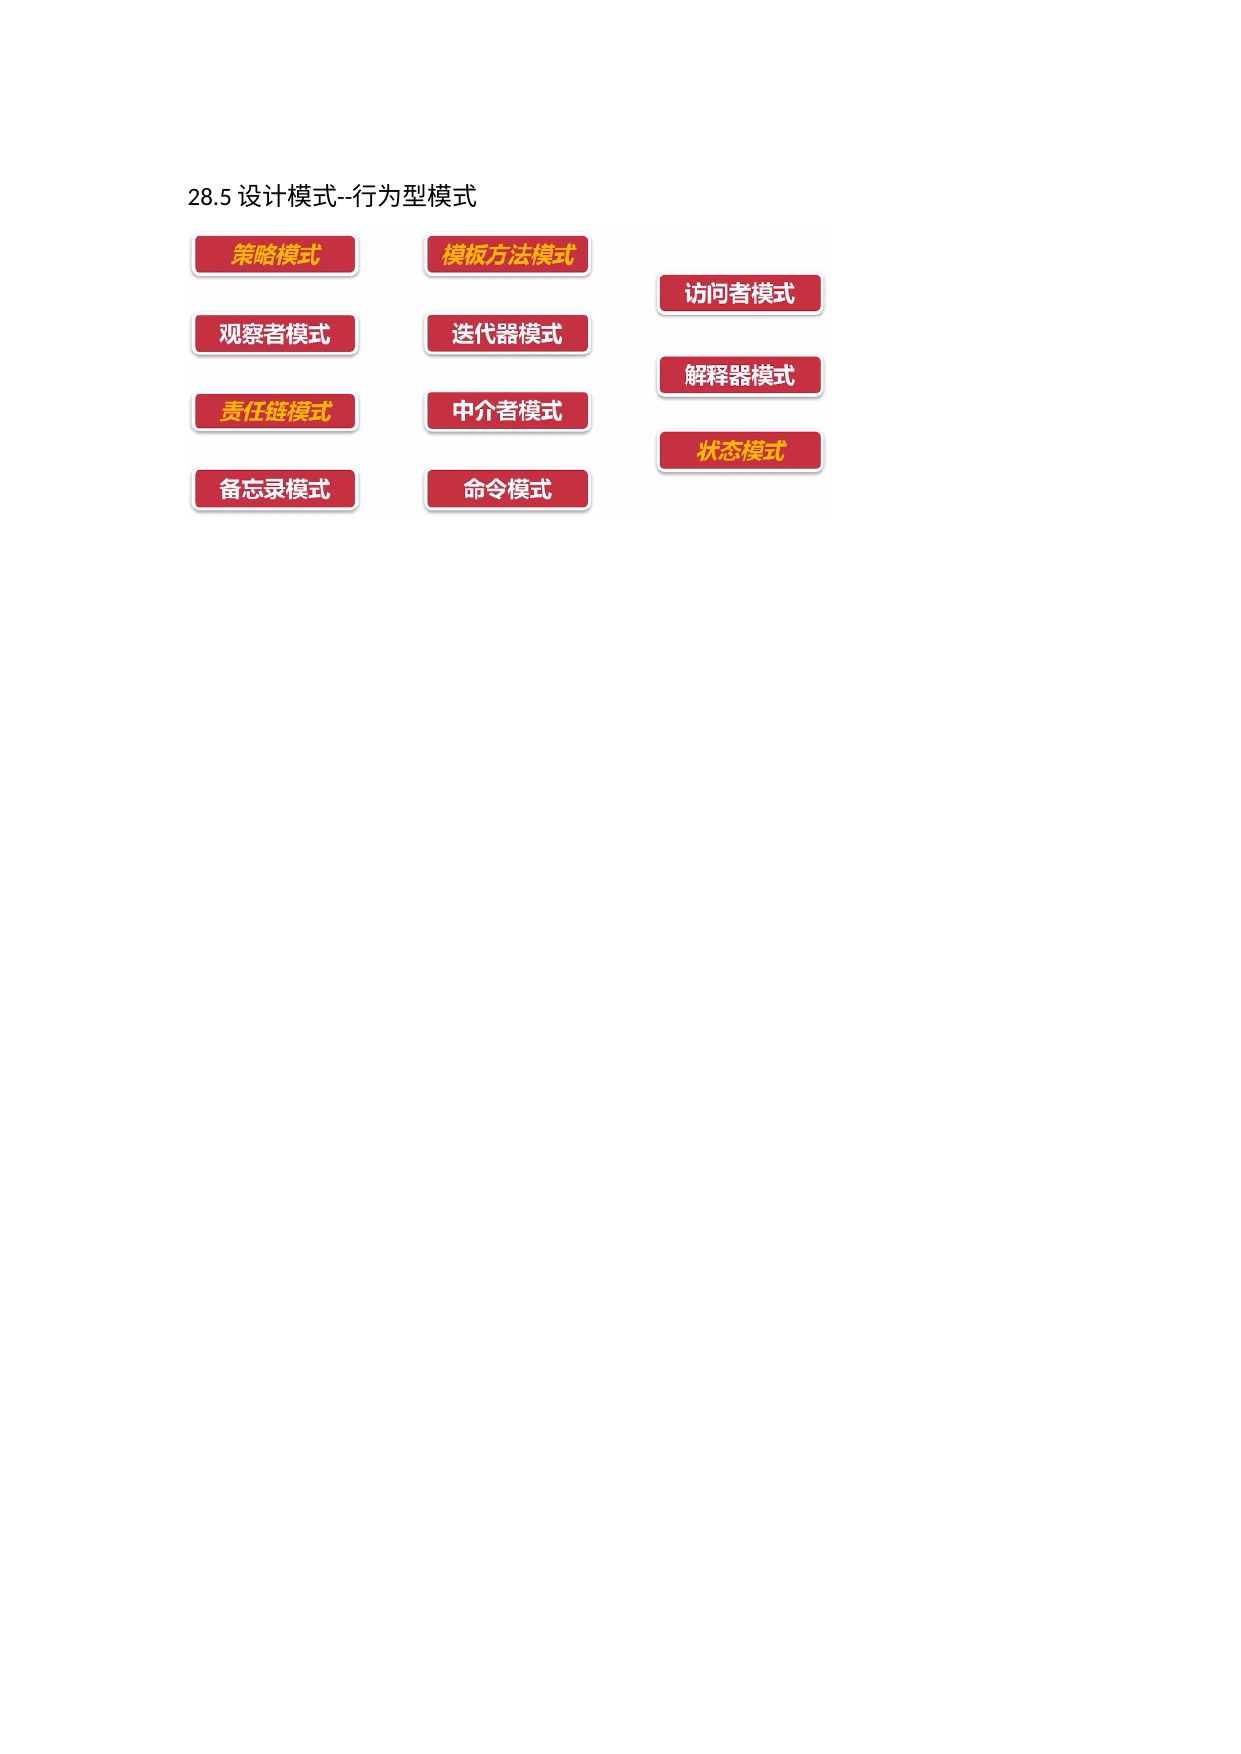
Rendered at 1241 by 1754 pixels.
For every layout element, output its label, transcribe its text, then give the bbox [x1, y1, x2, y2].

text 28.5设计模式--行为型模式 [187, 162, 1053, 227]
picture [187, 229, 831, 517]
